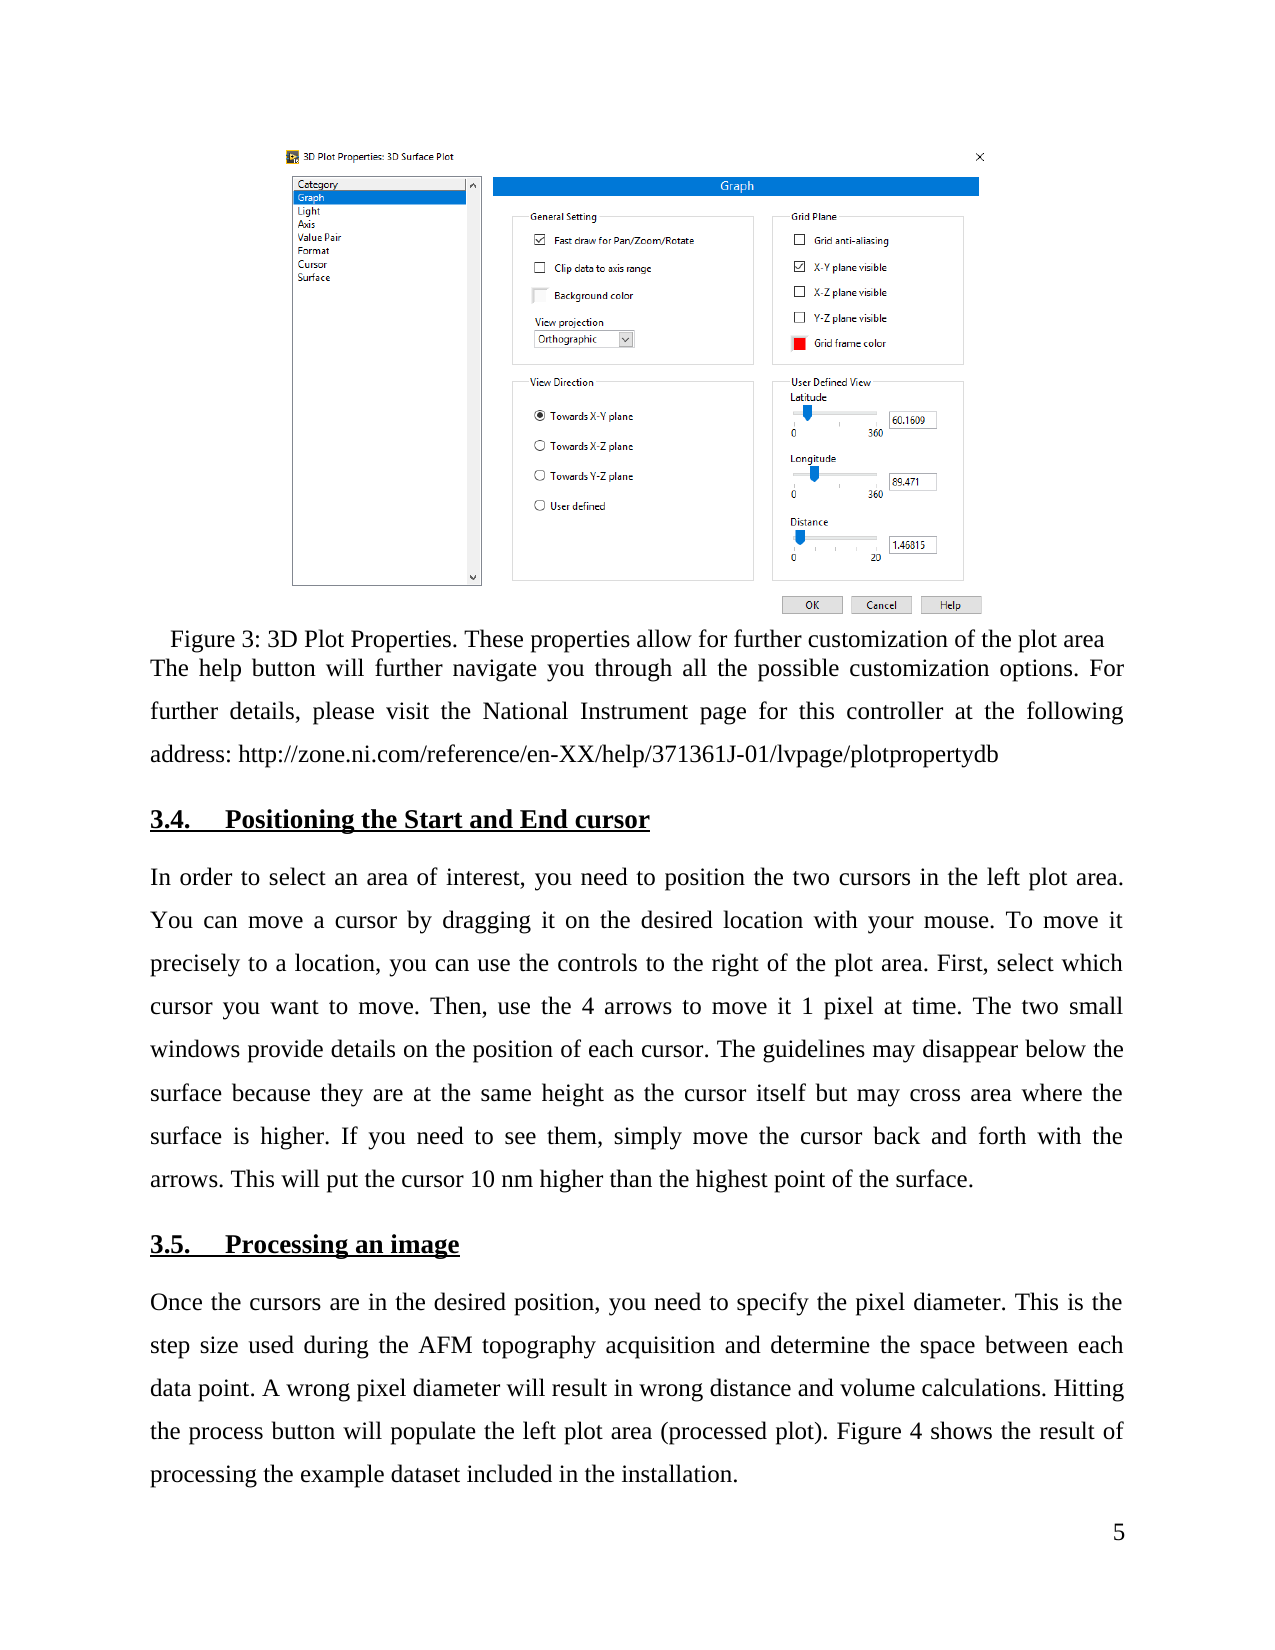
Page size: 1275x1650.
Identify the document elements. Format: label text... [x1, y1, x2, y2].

subtitle 3.4. Positioning the Start and End cursor [150, 803, 1125, 834]
text The help button will further navigate you through all the possible customization options. For further details, please visit the National Instrument page for this controller at the following address: http://zone.ni.com/reference/en-XX/help/371361J-01/lvpage/plotpropertydb [150, 653, 1125, 768]
subtitle 3.5. Processing an image [150, 1228, 1125, 1259]
picture [283, 150, 992, 624]
text In order to select an area of interest, you need to position the two cursors in the left plot area. You can move a cursor by dragging it on the desired location with your mouse. To move it precisely to a location, you can use the controls to the right of the plot area. First, select which cursor you want to move. Then, use the 4 arrows to move it 1 pixel at time. The two small windows provide details on the position of each cursor. The guidelines may disappear below the surface because they are at the same height as the cursor itself but may cross area where the surface is higher. If you need to see them, simply move the cursor back and forth with the arrows. This will put the cursor 10 nm higher than the highest point of the surface. [150, 862, 1125, 1193]
text Once the cursors are in the desired position, you need to specify the pixel diameter. This is the step size used during the AFM topography acquisition and determine the space between each data point. A wrong pixel diameter will result in wrong distance and volume calculations. Hitting the process button will populate the left plot area (processed plot). Figure 4 shows the result of processing the example dataset included in the installation. [150, 1287, 1125, 1488]
